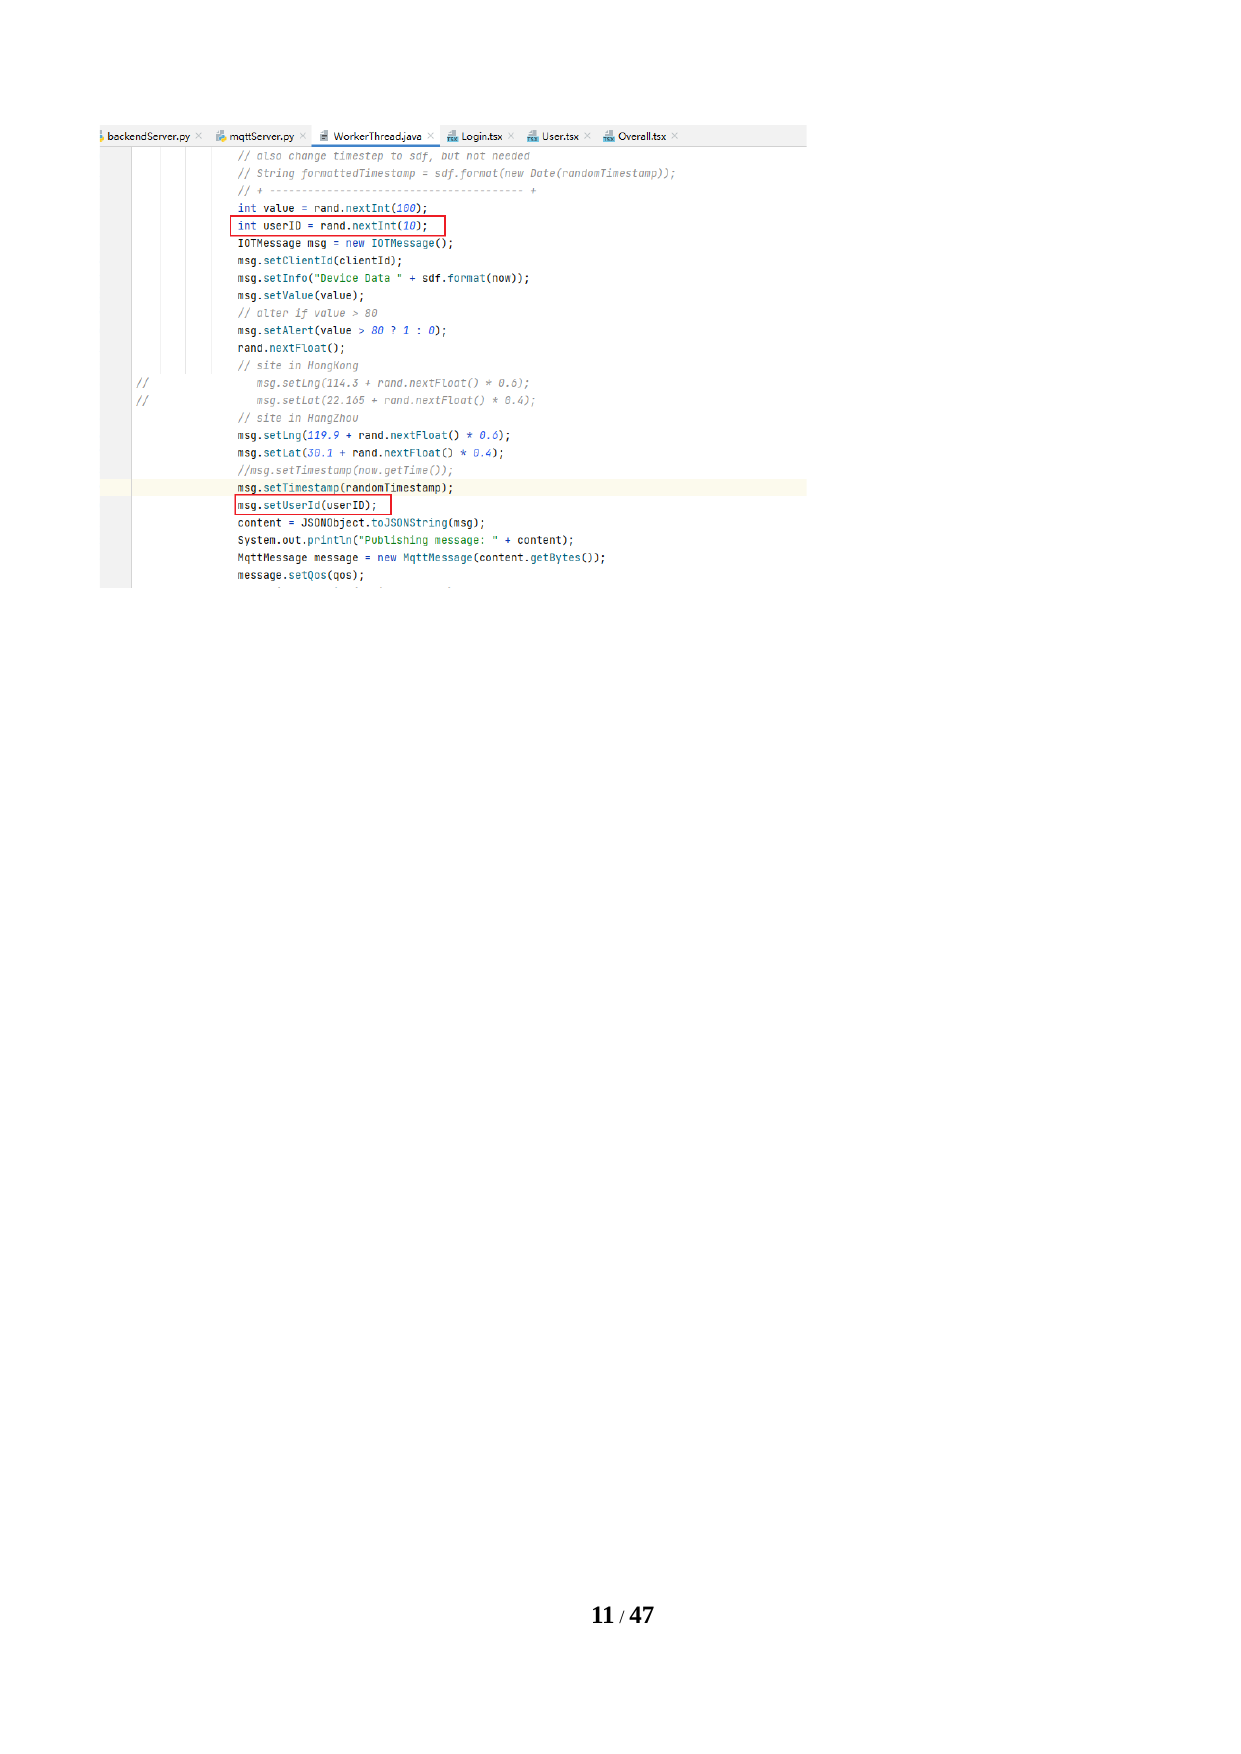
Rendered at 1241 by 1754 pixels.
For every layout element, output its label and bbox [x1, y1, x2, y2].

picture [99, 125, 807, 588]
